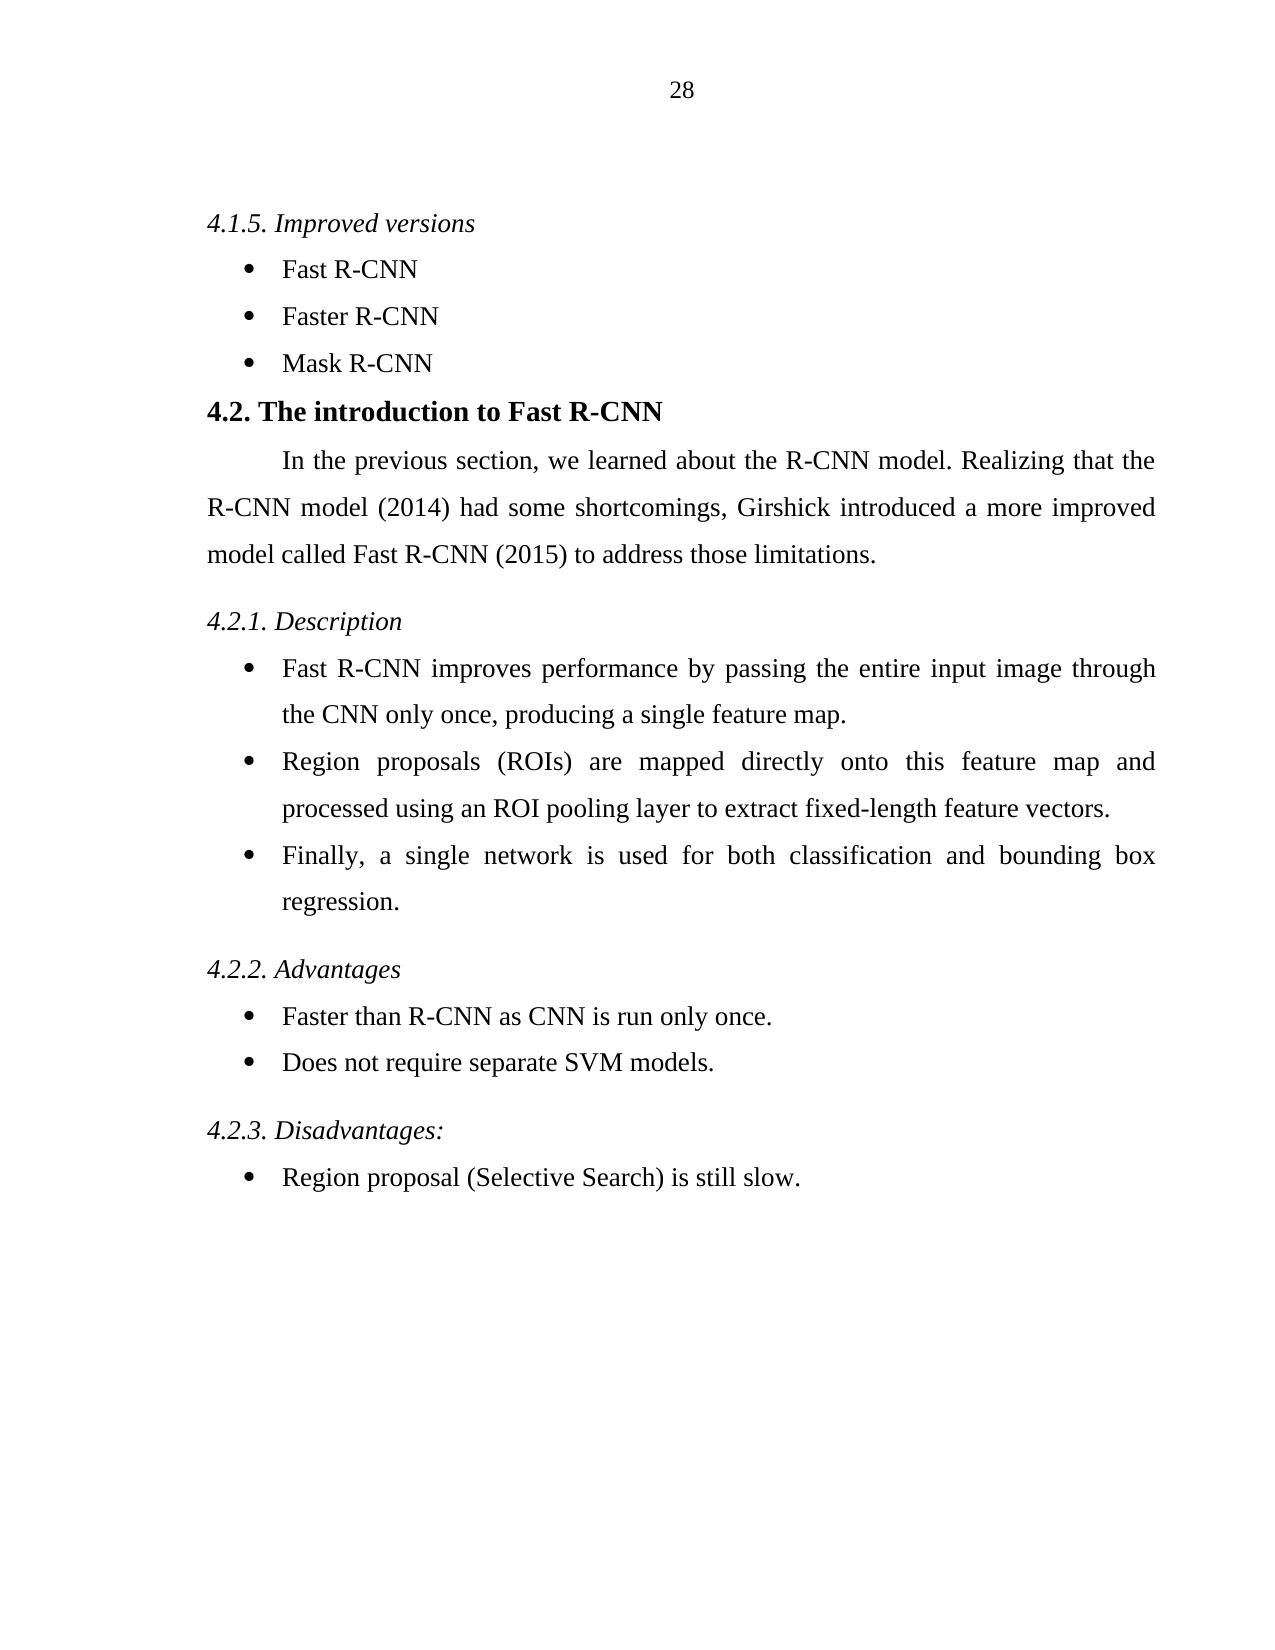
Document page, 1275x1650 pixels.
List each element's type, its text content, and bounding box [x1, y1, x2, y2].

text In the previous section, we learned about the R-CNN model. Realizing that the R-CNN model (2014) had some shortcomings, Girshick introduced a more improved model called Fast R-CNN (2015) to address those limitations. [207, 444, 1157, 569]
list Finally, a single network is used for both classification and bounding box regression. [244, 839, 1157, 917]
list Region proposals (ROIs) are mapped directly onto this feature map and processed using an ROI pooling layer to extract fixed-length feature vectors. [244, 745, 1157, 823]
list Faster than R-CNN as CNN is run only once. [244, 1000, 1157, 1031]
subtitle 4.2.1. Description [207, 605, 1157, 636]
list Mask R-CNN [244, 347, 1157, 378]
list Fast R-CNN improves performance by passing the entire input image through the CNN only once, producing a single feature map. [244, 652, 1157, 730]
list Region proposal (Selective Search) is still slow. [244, 1161, 1157, 1192]
list Fast R-CNN [244, 253, 1157, 285]
subtitle 4.2.2. Advantages [207, 953, 1157, 984]
text 4.2. The introduction to Fast R-CNN [207, 394, 1157, 428]
subtitle 4.2.3. Disadvantages: [207, 1114, 1157, 1145]
list Does not require separate SVM models. [244, 1047, 1157, 1078]
list Faster R-CNN [244, 300, 1157, 332]
subtitle 4.1.5. Improved versions [207, 207, 1157, 238]
